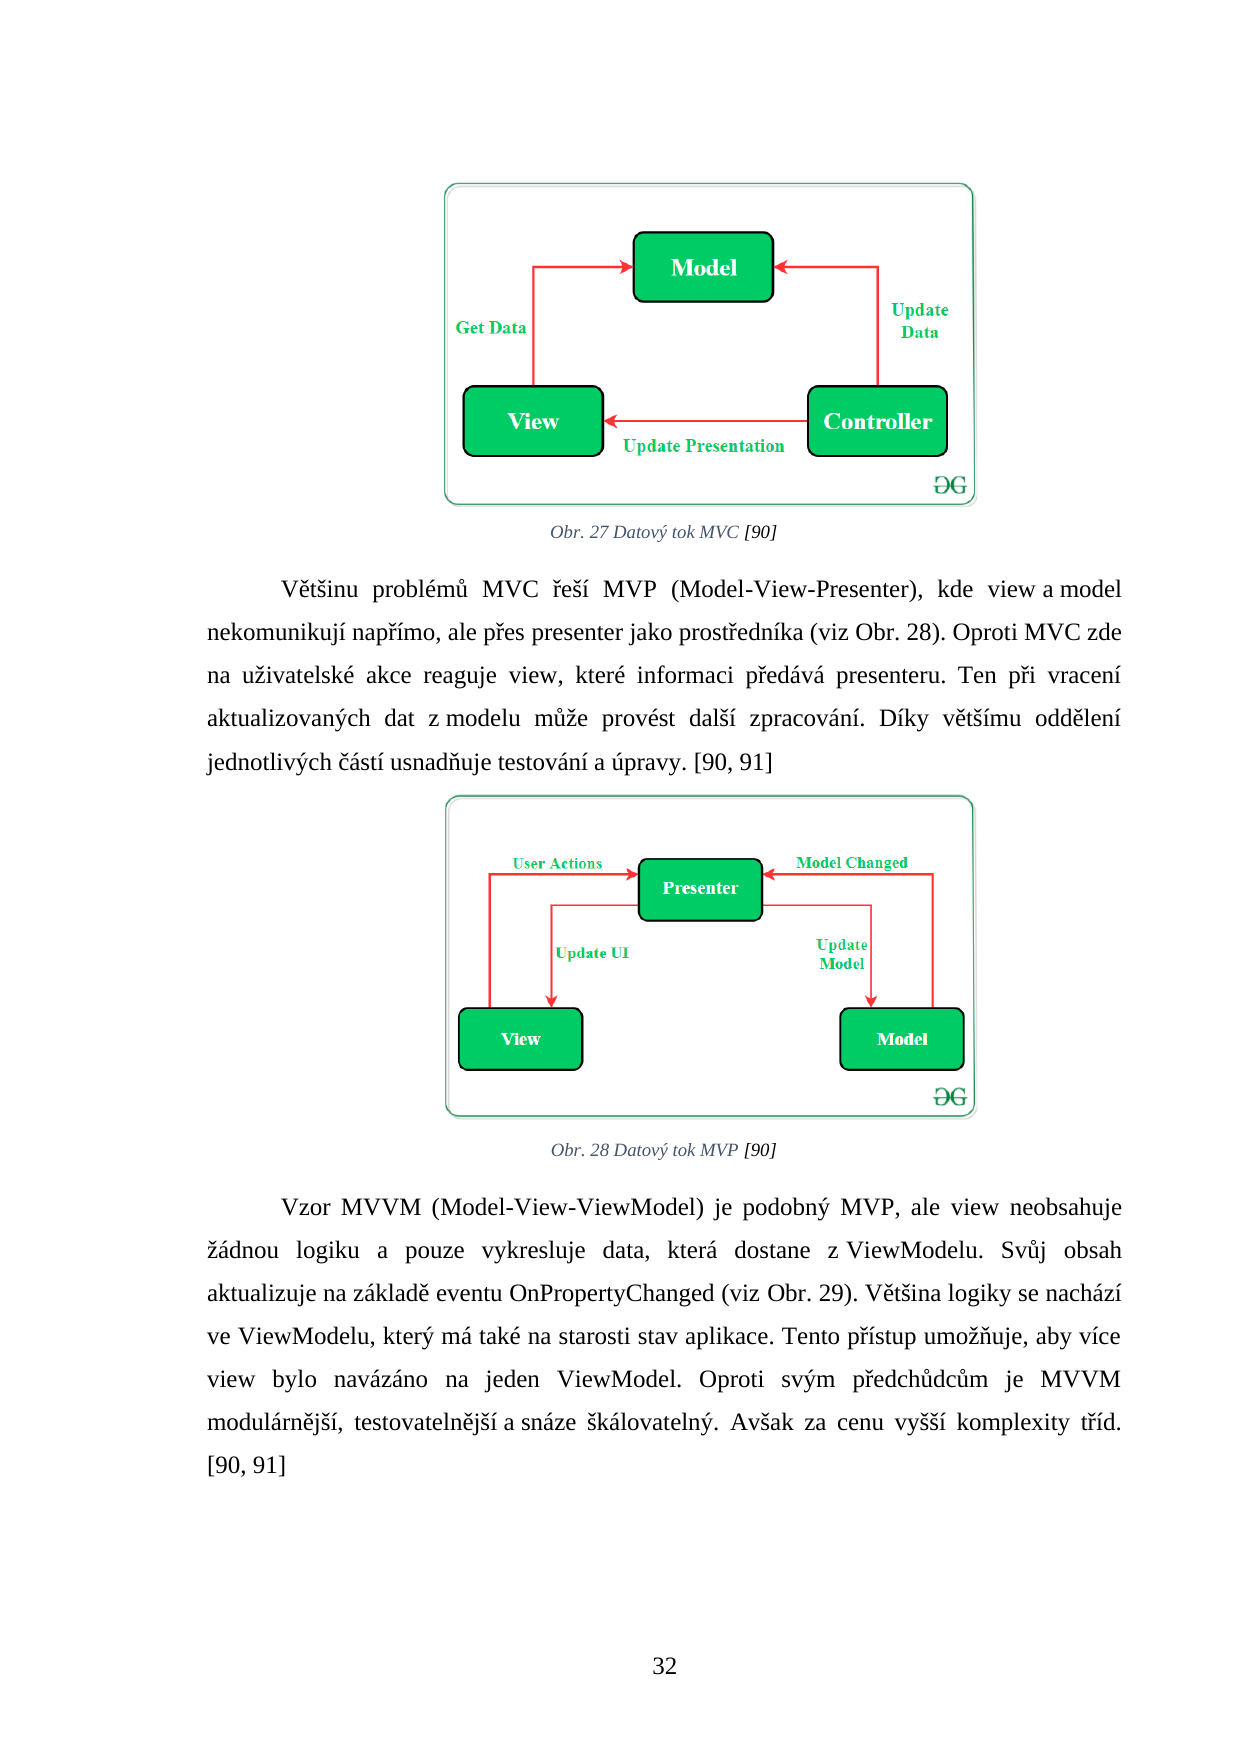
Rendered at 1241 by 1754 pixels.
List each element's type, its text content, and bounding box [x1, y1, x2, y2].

picture [441, 789, 978, 1124]
text Většinu problémů MVC řeší MVP (Model-View-Presenter), kde view a model nekomunikují napřímo, ale přes presenter jako prostředníka (viz Obr. 28). Oproti MVC zde na uživatelské akce reaguje view, které informaci předává presenteru. Ten při vracení aktualizovaných dat z modelu může provést další zpracování. Díky většímu oddělení jednotlivých částí usnadňuje testování a úpravy. [207, 574, 1122, 775]
text Obr. Datový tok MVP [207, 1138, 1122, 1160]
picture [441, 177, 978, 507]
text Vzor MVVM (Model-View-ViewModel) je podobný MVP, ale view neobsahuje žádnou logiku a pouze vykresluje data, která dostane z ViewModelu. Svůj obsah aktualizuje na základě eventu OnPropertyChanged (viz Obr. 29). Většina logiky se nachází ve ViewModelu, který má také na starosti stav aplikace. Tento přístup umožňuje, aby více view bylo navázáno na jeden ViewModel. Oproti svým předchůdcům je MVVM modulárnější, testovatelnější a snáze škálovatelný. Avšak za cenu vyšší komplexity tříd. [207, 1192, 1122, 1479]
text Obr. Datový tok MVC [207, 521, 1122, 543]
